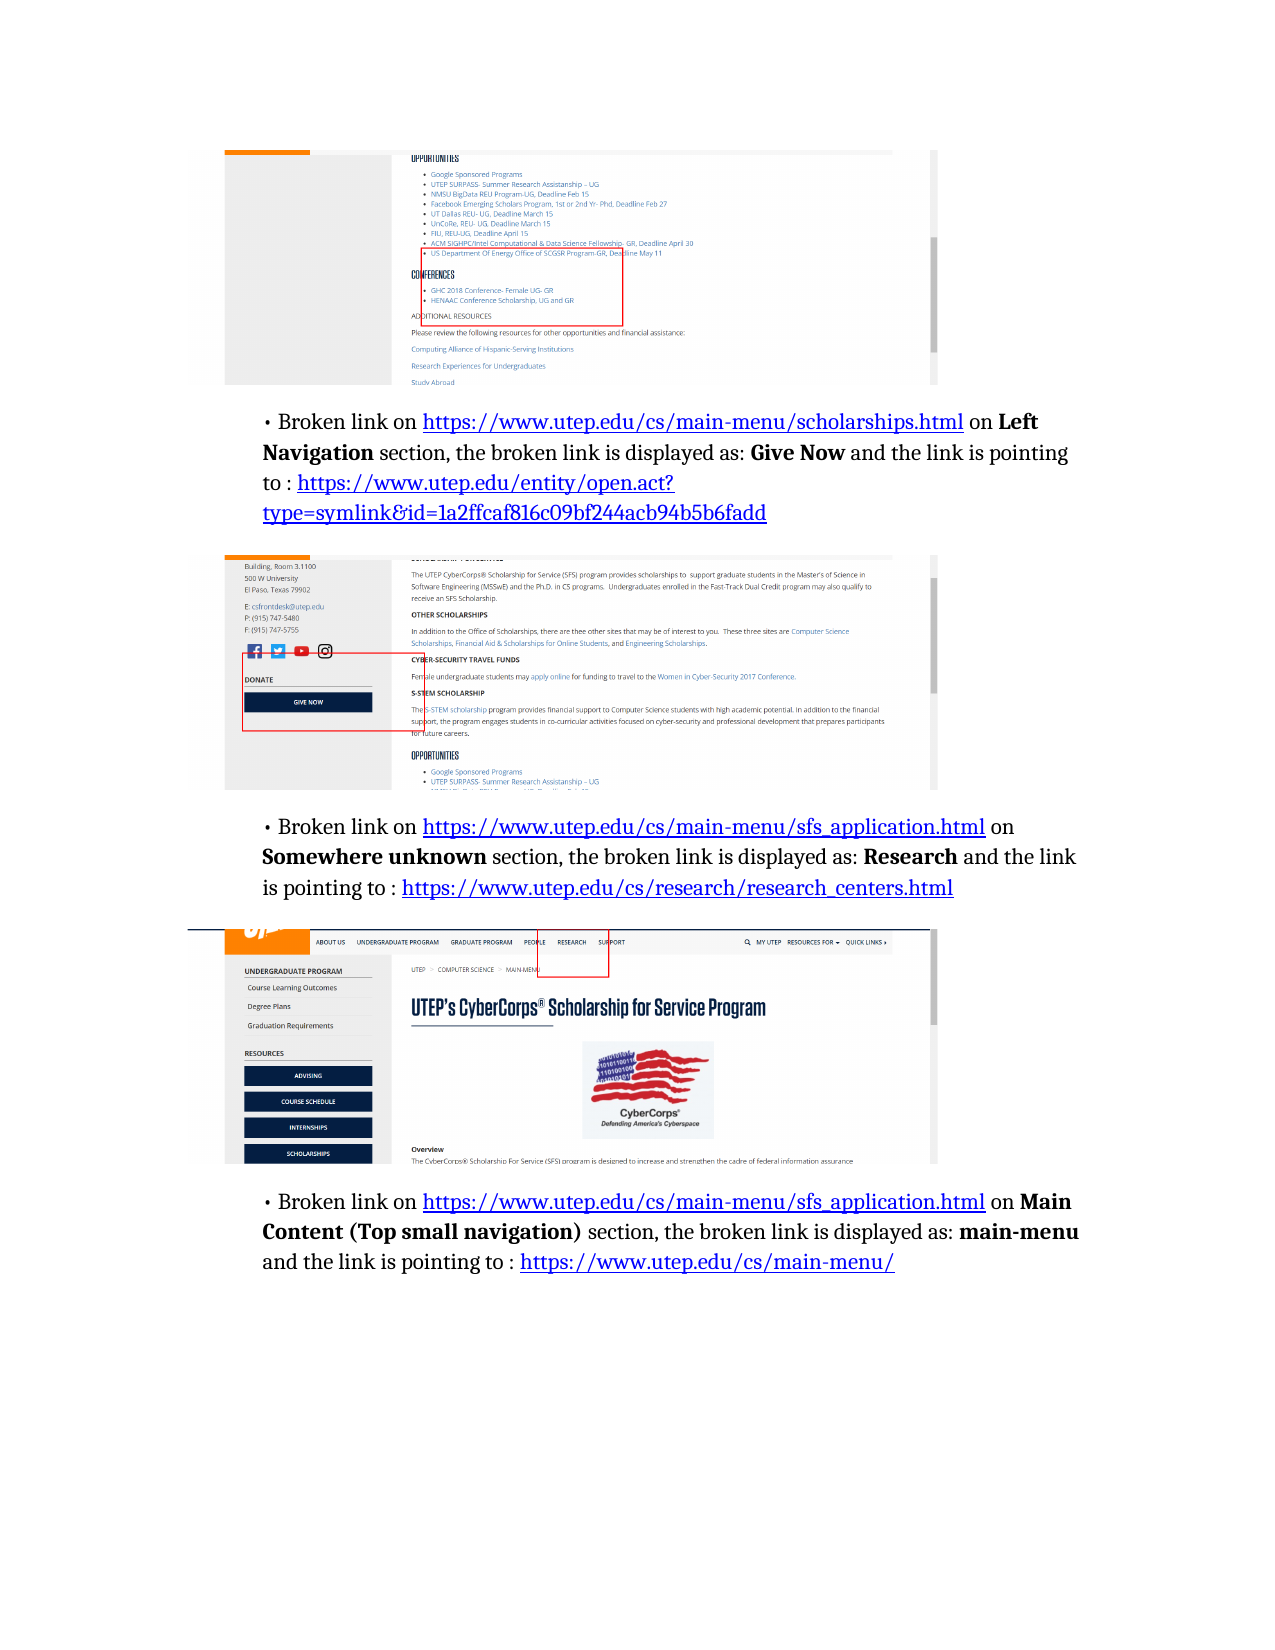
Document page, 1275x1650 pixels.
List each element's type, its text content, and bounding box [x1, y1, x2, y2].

text • Broken link on https://www.utep.edu/cs/main-menu/sfs_application.html on Somewhere unknown section, the broken link is displayed as: Research and the link is pointing to : https://www.utep.edu/cs/research/research_centers.html [262, 814, 1087, 901]
text • Broken link on https://www.utep.edu/cs/main-menu/scholarships.html on Left Navigation section, the broken link is displayed as: Give Now and the link is pointing to : https://www.utep.edu/entity/open.act?type=symlink&id=1a2ffcaf816c09bf244acb94b5b6fadd [262, 409, 1087, 526]
picture [187, 555, 938, 790]
picture [187, 929, 938, 1164]
picture [187, 150, 938, 385]
text • Broken link on https://www.utep.edu/cs/main-menu/sfs_application.html on Main Content (Top small navigation) section, the broken link is displayed as: main-menu and the link is pointing to : https://www.utep.edu/cs/main-menu/ [262, 1189, 1087, 1275]
